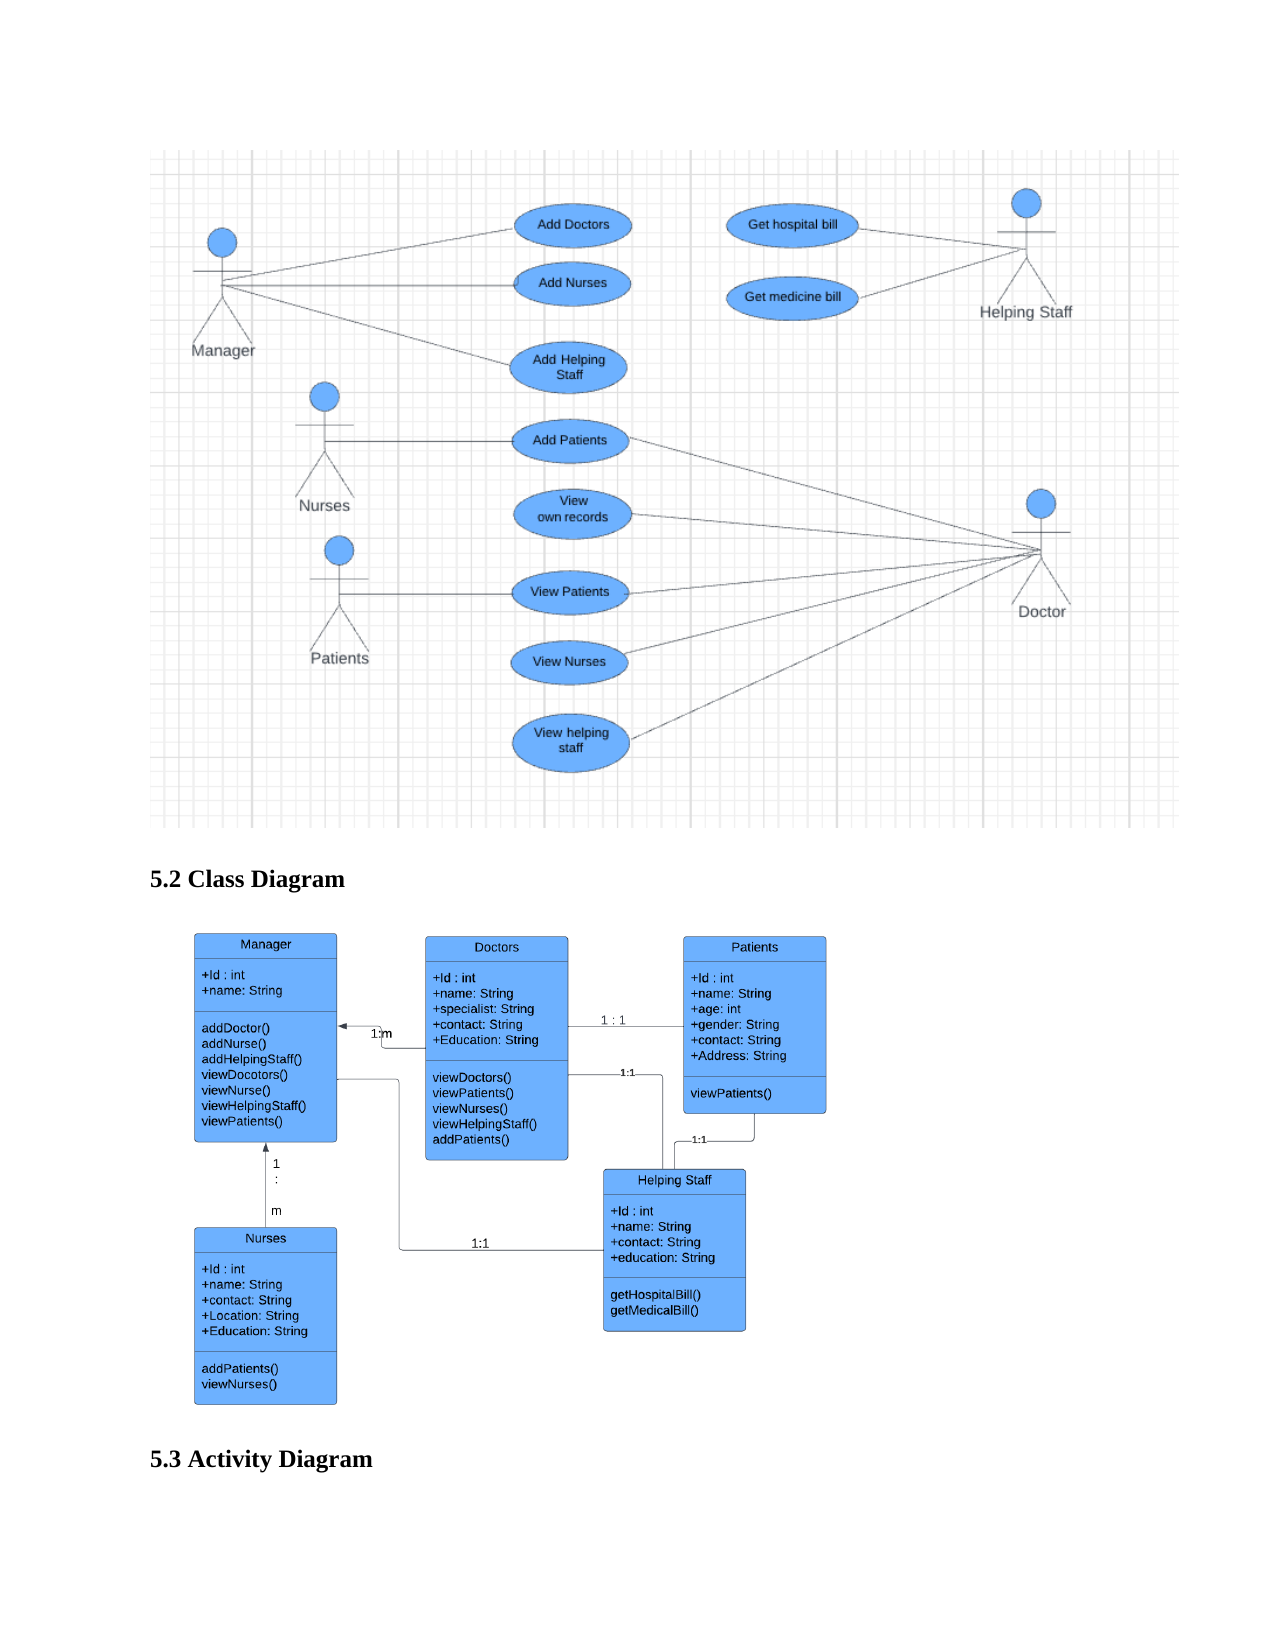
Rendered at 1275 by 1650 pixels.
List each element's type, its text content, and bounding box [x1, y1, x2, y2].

picture [150, 150, 1179, 828]
text 5.2 Class Diagram [150, 864, 1125, 893]
picture [150, 897, 870, 1441]
text 5.3 Activity Diagram [150, 1444, 1125, 1473]
